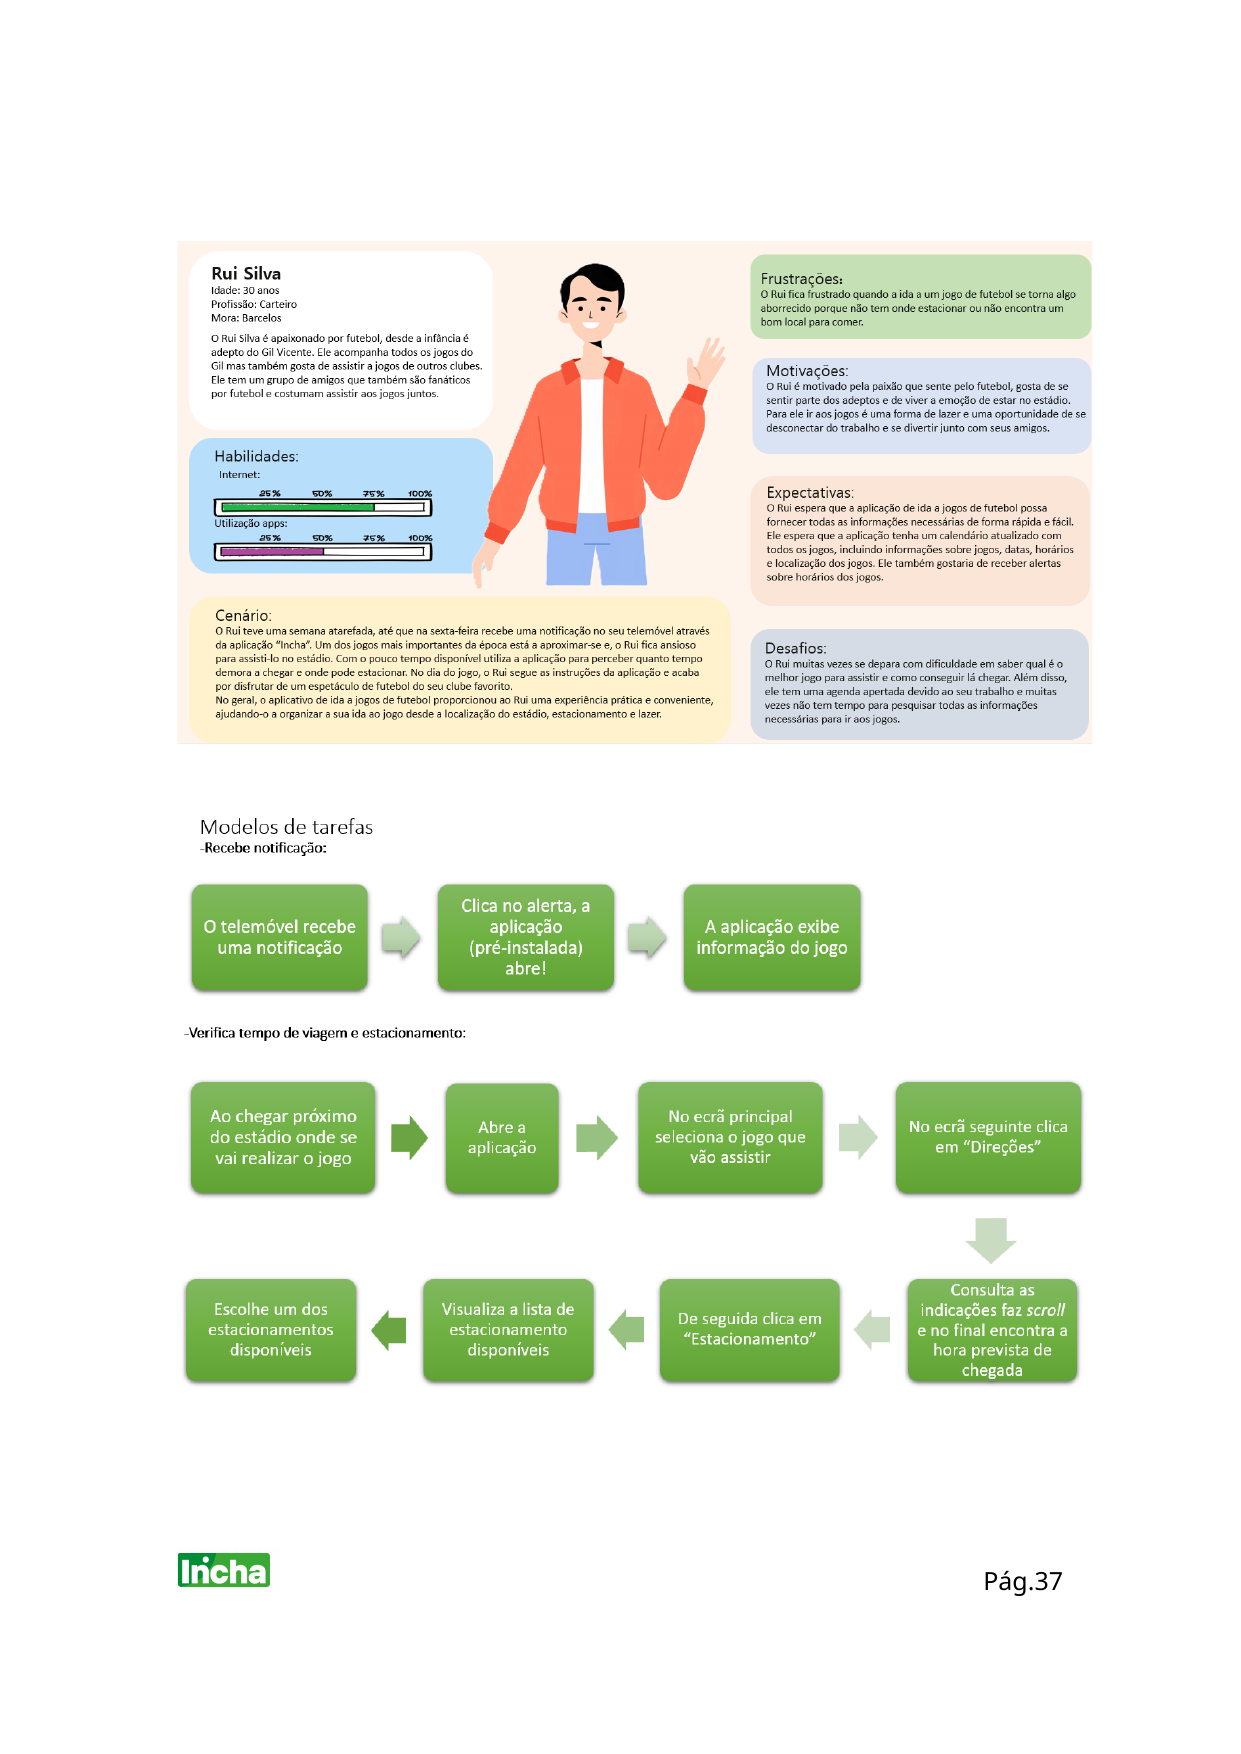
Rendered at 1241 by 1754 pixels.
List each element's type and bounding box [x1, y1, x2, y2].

picture [177, 1547, 279, 1591]
picture [177, 811, 1093, 1390]
picture [177, 241, 1093, 744]
